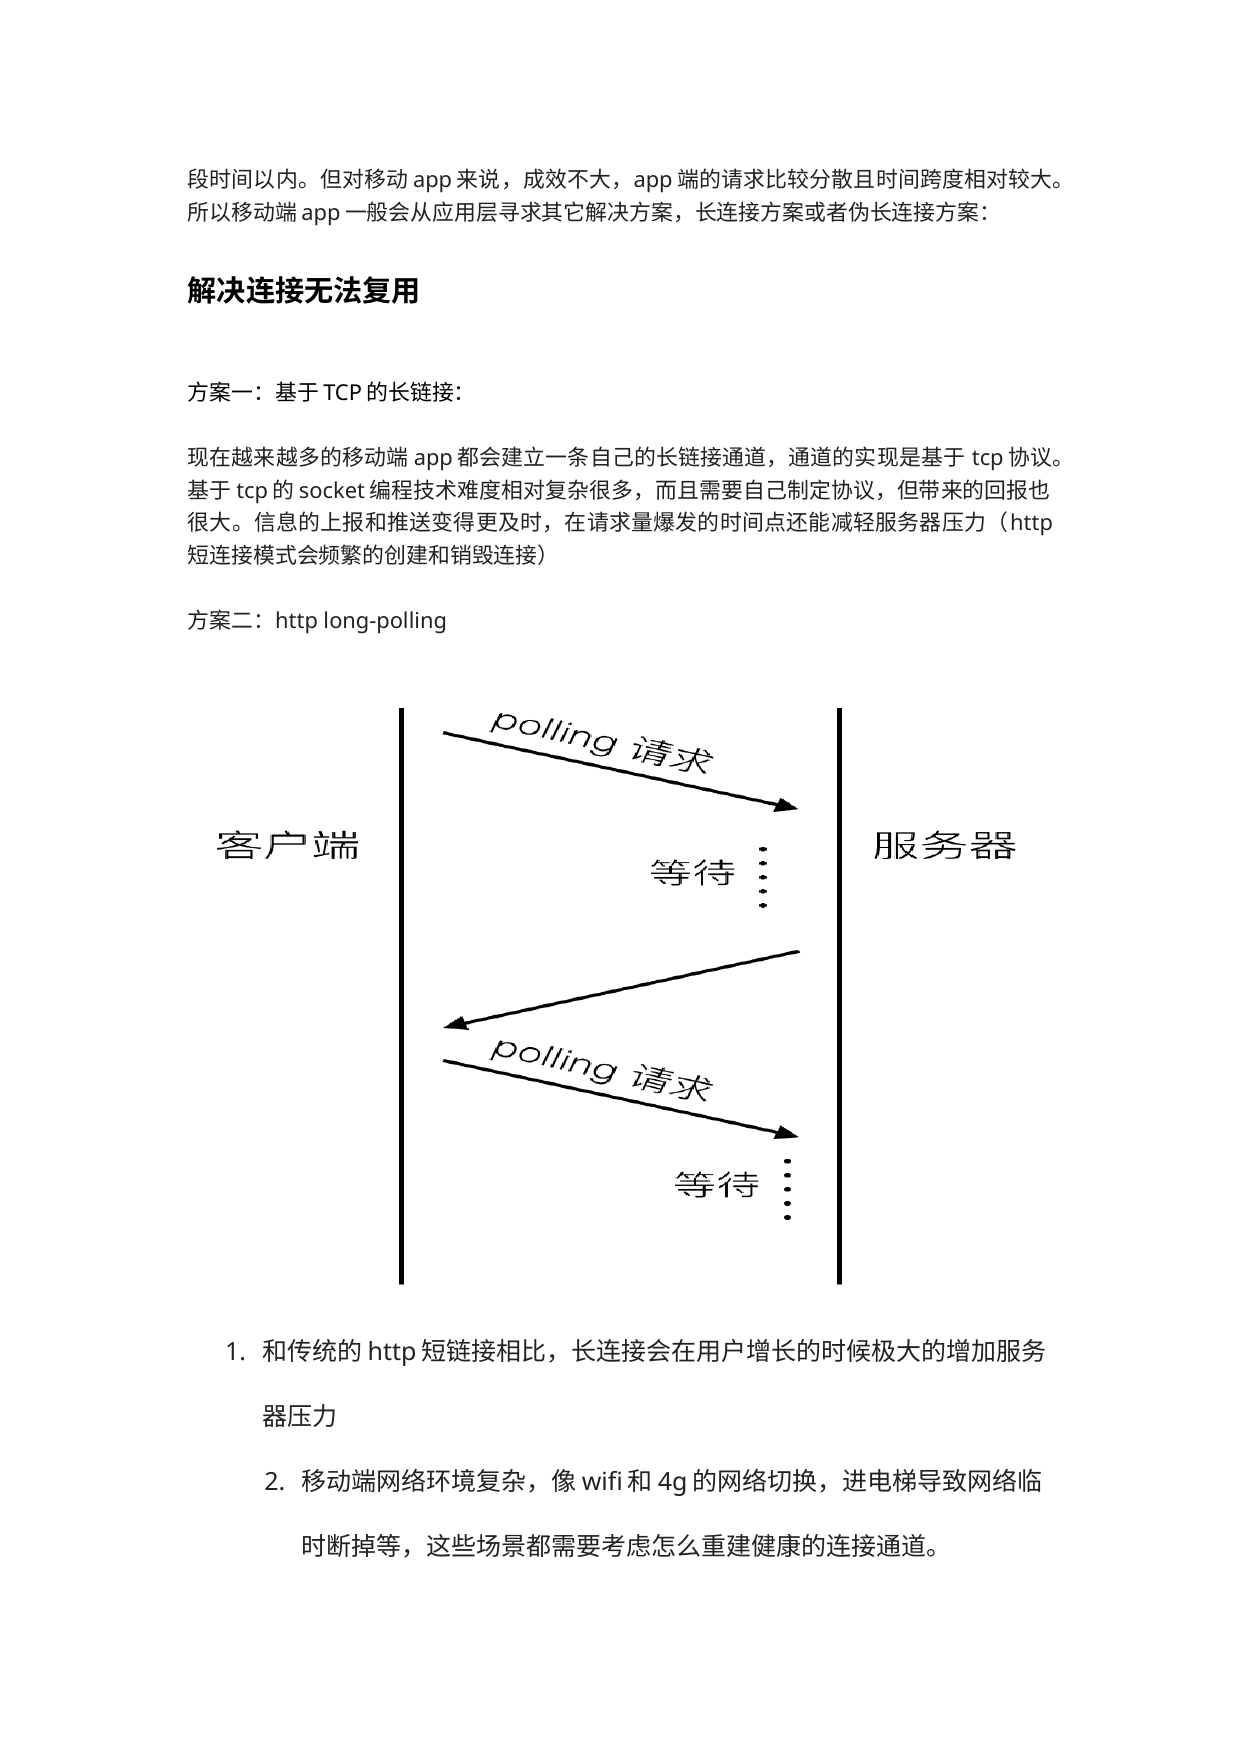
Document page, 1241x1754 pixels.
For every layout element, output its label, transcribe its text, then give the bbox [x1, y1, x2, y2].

subtitle 解决连接无法复用 [187, 256, 1053, 321]
text 现在越来越多的移动端app都会建立一条自己的长链接通道，通道的实现是基于tcp协议。基于tcp的socket编程技术难度相对复杂很多，而且需要自己制定协议，但带来的回报也很大。信息的上报和推送变得更及时，在请求量爆发的时间点还能减轻服务器压力（http短连接模式会频繁的创建和销毁连接） [187, 440, 1053, 570]
list 移动端网络环境复杂，像wifi和4g的网络切换，进电梯导致网络临时断掉等，这些场景都需要考虑怎么重建健康的连接通道。 [264, 1447, 1053, 1577]
text 方案一：基于TCP的长链接： [187, 375, 1053, 407]
list 和传统的http短链接相比，长连接会在用户增长的时候极大的增加服务器压力 [225, 1317, 1053, 1447]
picture [187, 667, 1053, 1316]
text 方案二：http long-polling [187, 602, 1053, 635]
text 一段时间内的连接复用对PC端浏览器的体验帮助很大，因为大部分的请求在集中在一小段时间以内。但对移动app来说，成效不大，app端的请求比较分散且时间跨度相对较大。所以移动端app一般会从应用层寻求其它解决方案，长连接方案或者伪长连接方案： [187, 162, 1053, 227]
